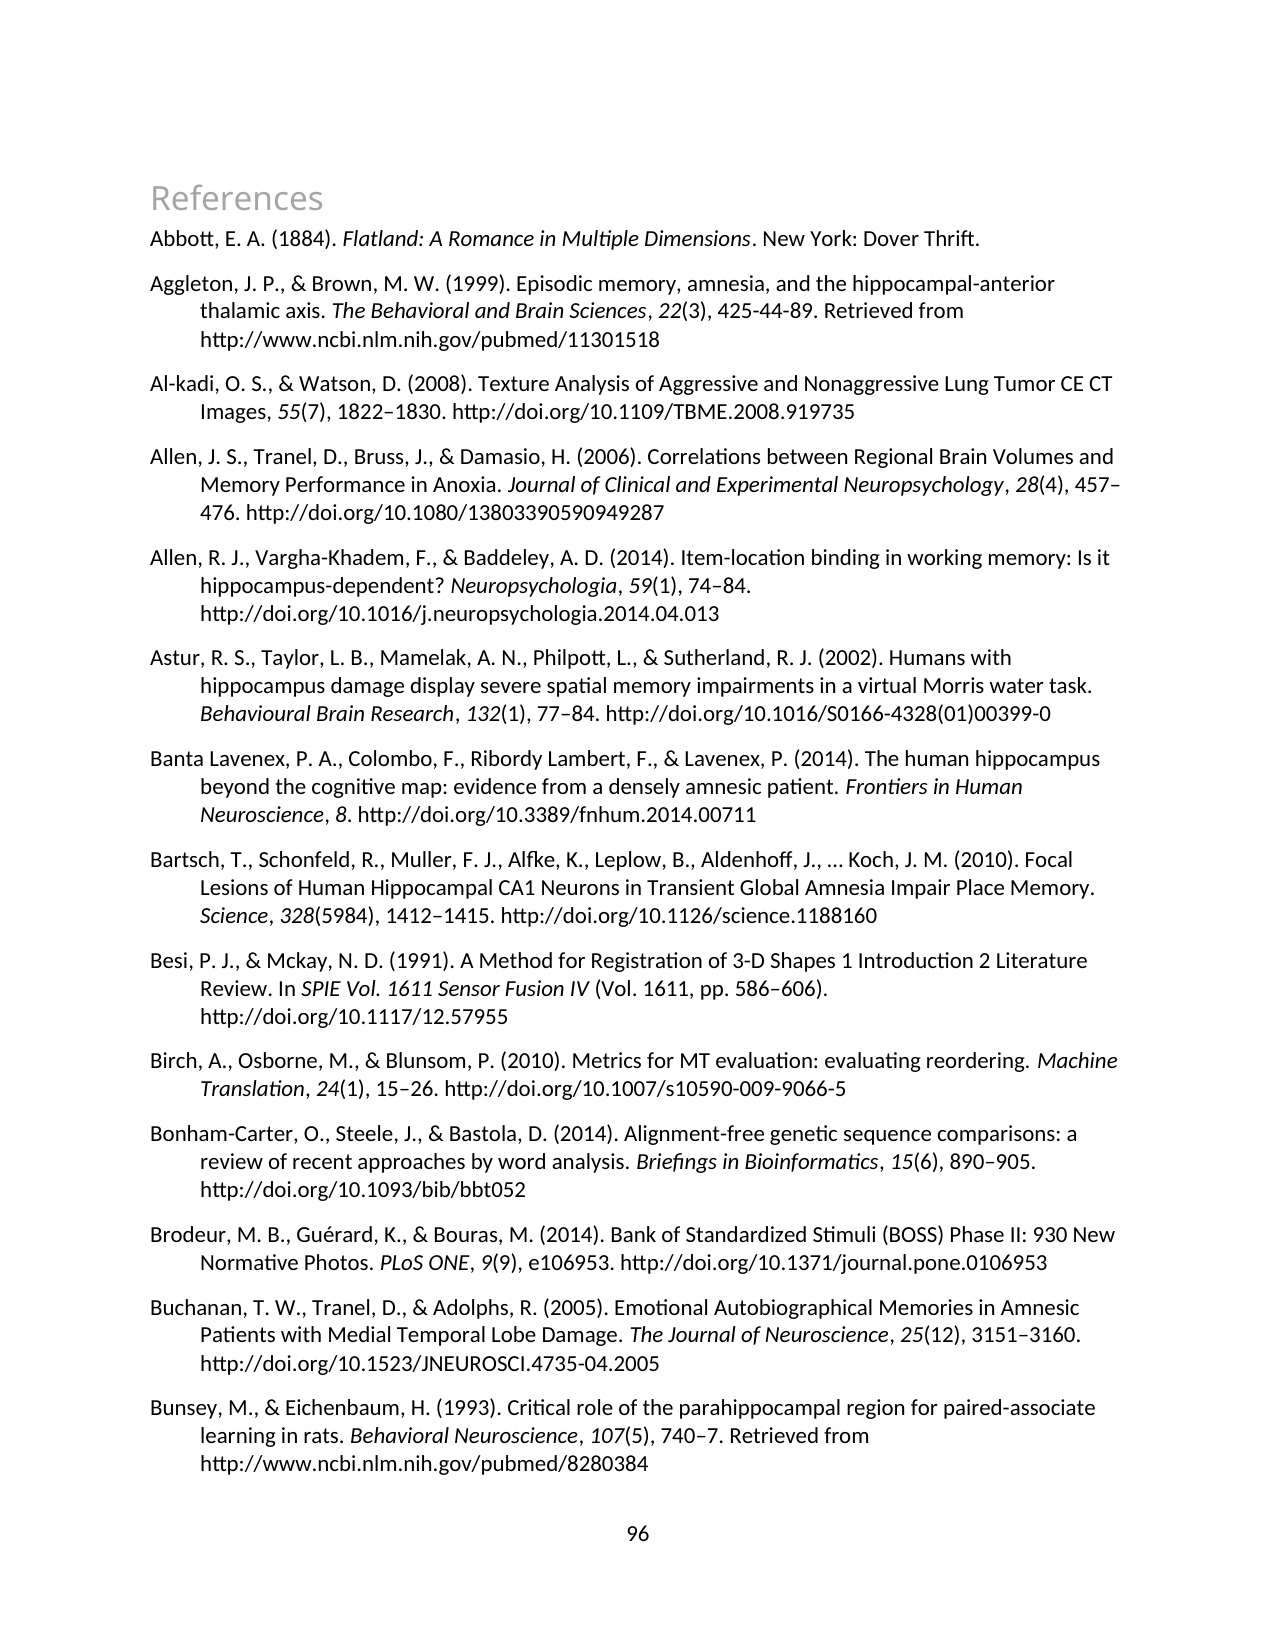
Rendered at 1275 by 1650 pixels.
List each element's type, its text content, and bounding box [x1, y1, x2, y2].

text Bartsch, T., Schonfeld, R., Muller, F. J., Alfke, K., Leplow, B., Aldenhoff, J., … Koch, J. M. (2010). Focal Lesions of Human Hippocampal CA1 Neurons in Transient Global Amnesia Impair Place Memory. Science, 328(5984), 1412–1415. http://doi.org/10.1126/science.1188160 [150, 845, 1125, 929]
text Aggleton, J. P., & Brown, M. W. (1999). Episodic memory, amnesia, and the hippocampal-anterior thalamic axis. The Behavioral and Brain Sciences, 22(3), 425-44-89. Retrieved from http://www.ncbi.nlm.nih.gov/pubmed/11301518 [150, 269, 1125, 353]
text Allen, J. S., Tranel, D., Bruss, J., & Damasio, H. (2006). Correlations between Regional Brain Volumes and Memory Performance in Anoxia. Journal of Clinical and Experimental Neuropsychology, 28(4), 457–476. http://doi.org/10.1080/13803390590949287 [150, 442, 1125, 526]
text Abbott, E. A. (1884). Flatland: A Romance in Multiple Dimensions. New York: Dover Thrift. [150, 224, 1125, 252]
text Banta Lavenex, P. A., Colombo, F., Ribordy Lambert, F., & Lavenex, P. (2014). The human hippocampus beyond the cognitive map: evidence from a densely amnesic patient. Frontiers in Human Neuroscience, 8. http://doi.org/10.3389/fnhum.2014.00711 [150, 744, 1125, 828]
text Brodeur, M. B., Guérard, K., & Bouras, M. (2014). Bank of Standardized Stimuli (BOSS) Phase II: 930 New Normative Photos. PLoS ONE, 9(9), e106953. http://doi.org/10.1371/journal.pone.0106953 [150, 1220, 1125, 1276]
subtitle References [150, 175, 1125, 220]
text Al-kadi, O. S., & Watson, D. (2008). Texture Analysis of Aggressive and Nonaggressive Lung Tumor CE CT Images, 55(7), 1822–1830. http://doi.org/10.1109/TBME.2008.919735 [150, 369, 1125, 425]
text Bunsey, M., & Eichenbaum, H. (1993). Critical role of the parahippocampal region for paired-associate learning in rats. Behavioral Neuroscience, 107(5), 740–7. Retrieved from http://www.ncbi.nlm.nih.gov/pubmed/8280384 [150, 1393, 1125, 1477]
text Birch, A., Osborne, M., & Blunsom, P. (2010). Metrics for MT evaluation: evaluating reordering. Machine Translation, 24(1), 15–26. http://doi.org/10.1007/s10590-009-9066-5 [150, 1046, 1125, 1102]
text Bonham-Carter, O., Steele, J., & Bastola, D. (2014). Alignment-free genetic sequence comparisons: a review of recent approaches by word analysis. Briefings in Bioinformatics, 15(6), 890–905. http://doi.org/10.1093/bib/bbt052 [150, 1119, 1125, 1203]
text Buchanan, T. W., Tranel, D., & Adolphs, R. (2005). Emotional Autobiographical Memories in Amnesic Patients with Medial Temporal Lobe Damage. The Journal of Neuroscience, 25(12), 3151–3160. http://doi.org/10.1523/JNEUROSCI.4735-04.2005 [150, 1293, 1125, 1377]
text Besi, P. J., & Mckay, N. D. (1991). A Method for Registration of 3-D Shapes 1 Introduction 2 Literature Review. In SPIE Vol. 1611 Sensor Fusion IV (Vol. 1611, pp. 586–606). http://doi.org/10.1117/12.57955 [150, 946, 1125, 1030]
text Allen, R. J., Vargha-Khadem, F., & Baddeley, A. D. (2014). Item-location binding in working memory: Is it hippocampus-dependent? Neuropsychologia, 59(1), 74–84. http://doi.org/10.1016/j.neuropsychologia.2014.04.013 [150, 543, 1125, 627]
text Astur, R. S., Taylor, L. B., Mamelak, A. N., Philpott, L., & Sutherland, R. J. (2002). Humans with hippocampus damage display severe spatial memory impairments in a virtual Morris water task. Behavioural Brain Research, 132(1), 77–84. http://doi.org/10.1016/S0166-4328(01)00399-0 [150, 643, 1125, 728]
